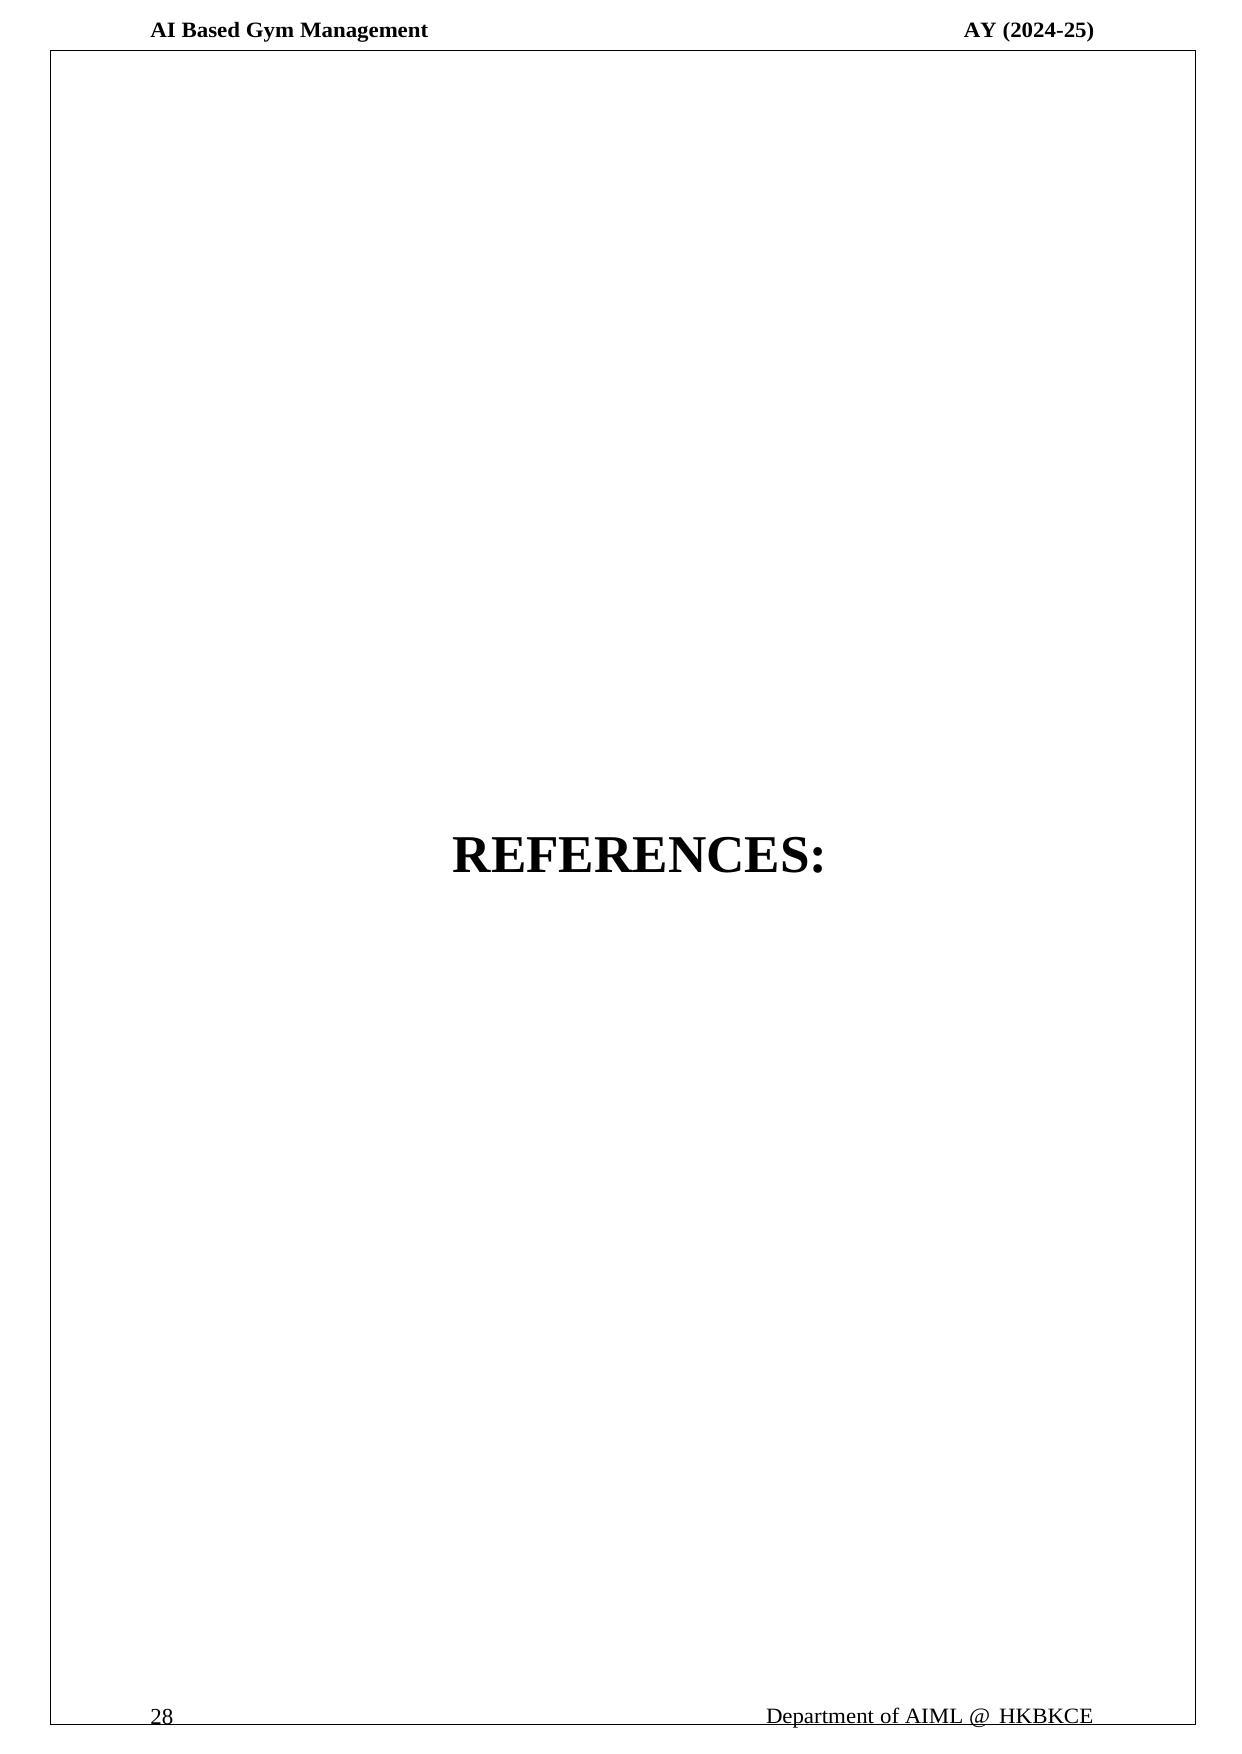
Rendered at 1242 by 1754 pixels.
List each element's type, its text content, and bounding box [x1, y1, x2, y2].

subtitle REFERENCES: [150, 823, 1169, 884]
